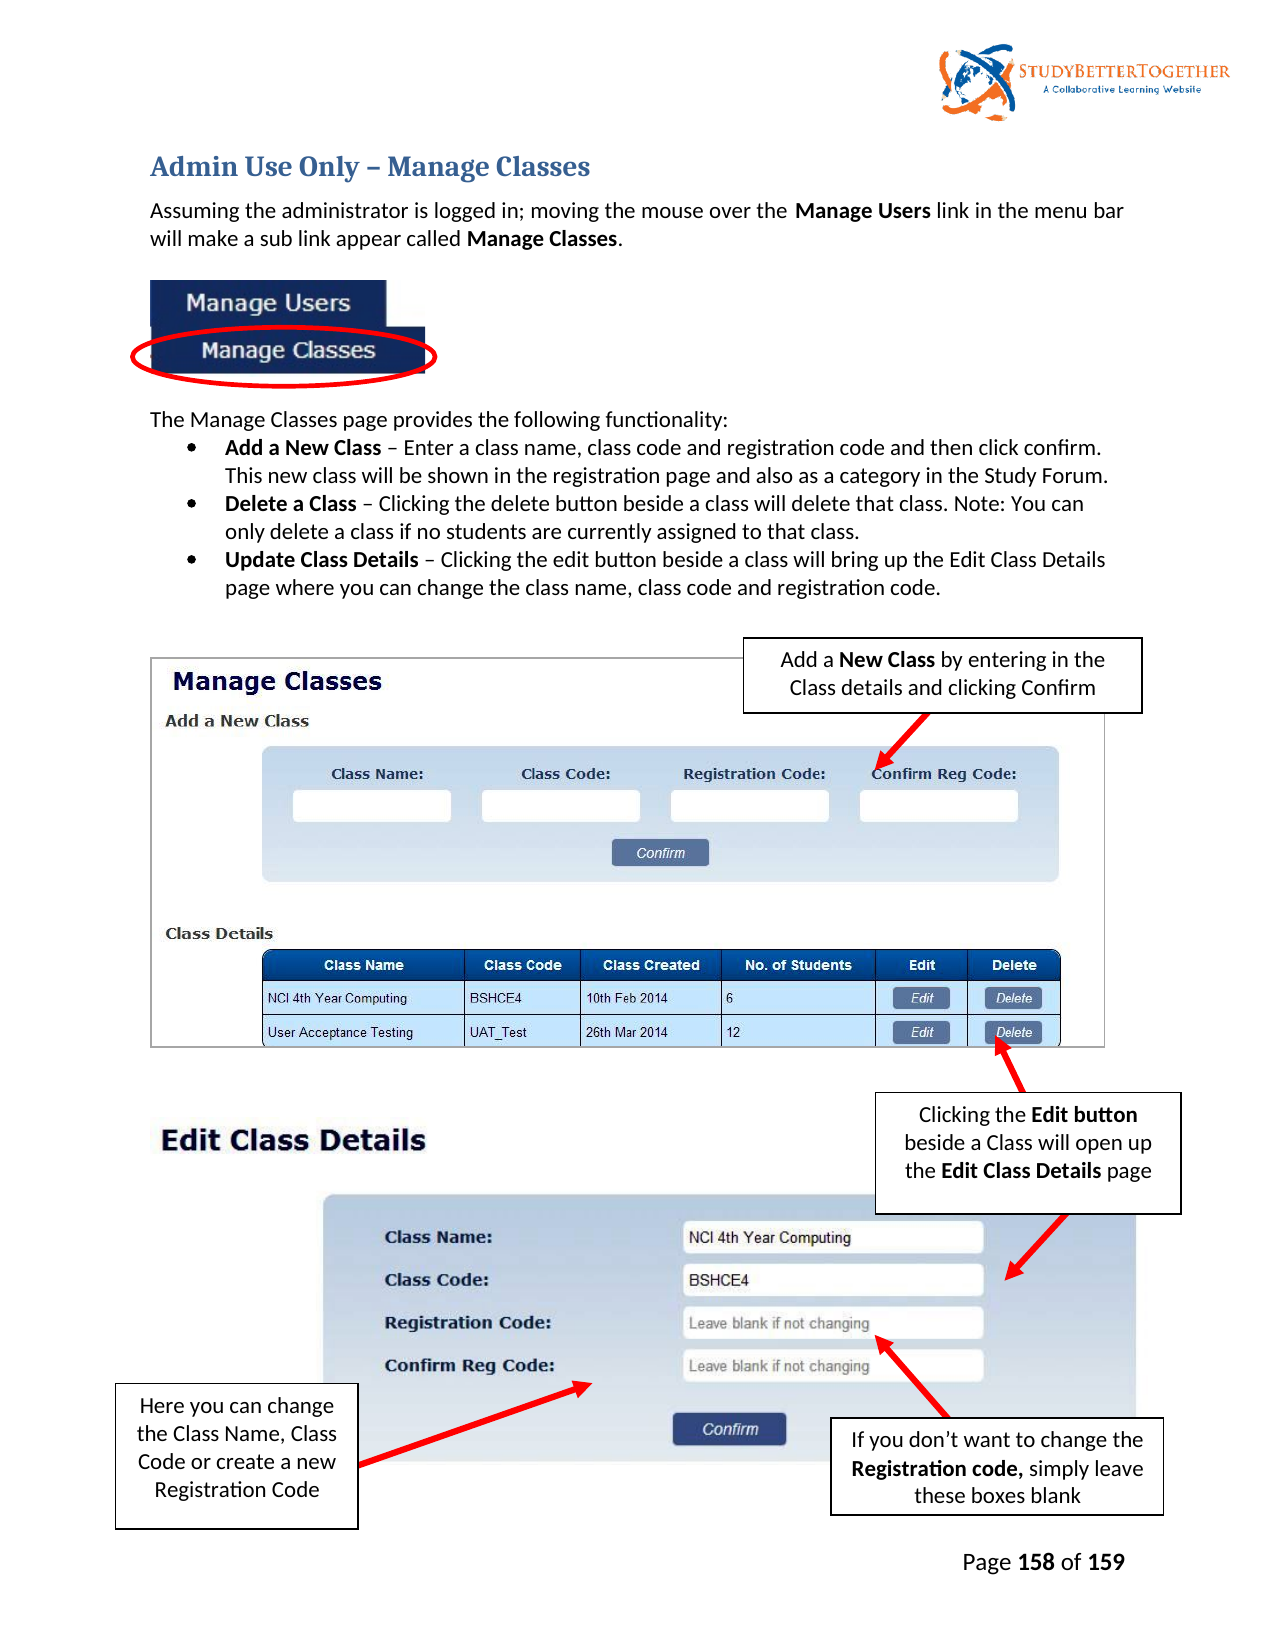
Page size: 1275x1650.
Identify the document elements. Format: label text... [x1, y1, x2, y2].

picture [152, 659, 1104, 1046]
picture [937, 40, 1230, 123]
picture [150, 330, 426, 377]
text The Manage Classes page provides the following functionality: [150, 405, 1125, 433]
picture [150, 280, 426, 343]
list Update Class Details – Clicking the edit button beside a class will bring up the Edit Class Details page where you can change the class name, class code and registration code. [187, 545, 1125, 601]
text Admin Use Only – Manage Classes [150, 150, 1125, 183]
picture [150, 1117, 1165, 1465]
picture [409, 370, 426, 377]
list Add a New Class – Enter a class name, class code and registration code and then click confirm. This new class will be shown in the registration page and also as a category in the Study Forum. [187, 433, 1125, 489]
list Delete a Class – Clicking the delete button beside a class will delete that class. Note: You can only delete a class if no students are currently assigned to that class. [187, 489, 1125, 545]
text Assuming the administrator is logged in; moving the mouse over the Manage Users link in the menu bar will make a sub link appear called Manage Classes. [150, 196, 1125, 252]
